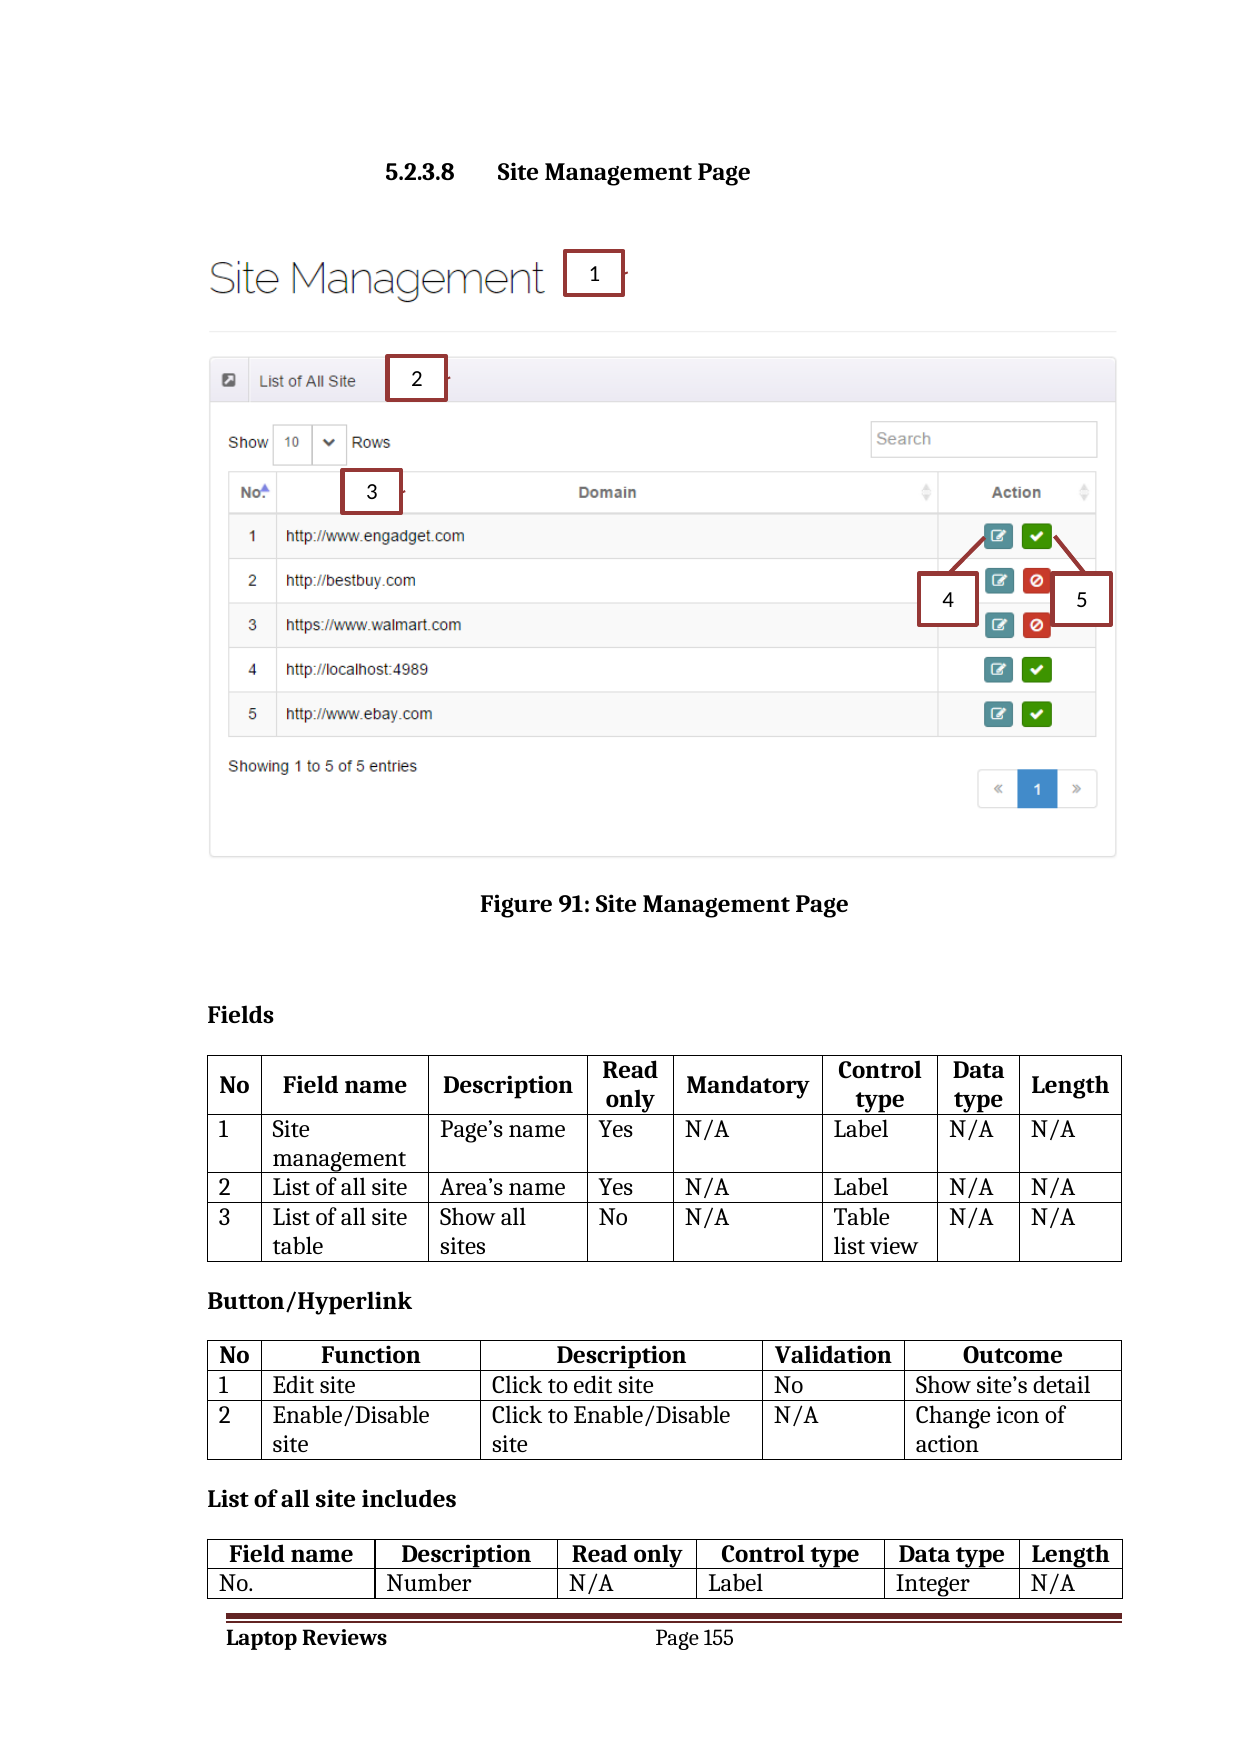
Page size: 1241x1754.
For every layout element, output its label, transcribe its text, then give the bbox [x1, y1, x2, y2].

text Figure 91: Site Management Page [207, 889, 1122, 918]
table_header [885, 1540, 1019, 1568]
subtitle Site Management Page [385, 157, 1122, 186]
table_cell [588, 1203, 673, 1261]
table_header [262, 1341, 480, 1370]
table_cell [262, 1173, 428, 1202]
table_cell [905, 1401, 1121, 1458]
text List of all site includes [207, 1484, 1122, 1513]
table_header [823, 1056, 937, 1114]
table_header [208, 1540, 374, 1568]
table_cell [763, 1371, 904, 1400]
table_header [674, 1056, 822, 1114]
text Fields [207, 1001, 1122, 1030]
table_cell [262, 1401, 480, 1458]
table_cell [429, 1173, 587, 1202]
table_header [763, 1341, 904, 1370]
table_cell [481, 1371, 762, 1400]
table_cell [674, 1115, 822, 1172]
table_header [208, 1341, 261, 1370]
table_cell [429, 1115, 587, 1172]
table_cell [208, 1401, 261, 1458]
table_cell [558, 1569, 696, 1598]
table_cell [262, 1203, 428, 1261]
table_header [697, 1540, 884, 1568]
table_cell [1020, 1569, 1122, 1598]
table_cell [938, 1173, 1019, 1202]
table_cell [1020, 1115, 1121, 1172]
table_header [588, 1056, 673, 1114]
text Button/Hyperlink [207, 1287, 1122, 1315]
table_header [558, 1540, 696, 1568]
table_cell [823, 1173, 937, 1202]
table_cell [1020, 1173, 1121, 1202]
picture [207, 251, 1122, 865]
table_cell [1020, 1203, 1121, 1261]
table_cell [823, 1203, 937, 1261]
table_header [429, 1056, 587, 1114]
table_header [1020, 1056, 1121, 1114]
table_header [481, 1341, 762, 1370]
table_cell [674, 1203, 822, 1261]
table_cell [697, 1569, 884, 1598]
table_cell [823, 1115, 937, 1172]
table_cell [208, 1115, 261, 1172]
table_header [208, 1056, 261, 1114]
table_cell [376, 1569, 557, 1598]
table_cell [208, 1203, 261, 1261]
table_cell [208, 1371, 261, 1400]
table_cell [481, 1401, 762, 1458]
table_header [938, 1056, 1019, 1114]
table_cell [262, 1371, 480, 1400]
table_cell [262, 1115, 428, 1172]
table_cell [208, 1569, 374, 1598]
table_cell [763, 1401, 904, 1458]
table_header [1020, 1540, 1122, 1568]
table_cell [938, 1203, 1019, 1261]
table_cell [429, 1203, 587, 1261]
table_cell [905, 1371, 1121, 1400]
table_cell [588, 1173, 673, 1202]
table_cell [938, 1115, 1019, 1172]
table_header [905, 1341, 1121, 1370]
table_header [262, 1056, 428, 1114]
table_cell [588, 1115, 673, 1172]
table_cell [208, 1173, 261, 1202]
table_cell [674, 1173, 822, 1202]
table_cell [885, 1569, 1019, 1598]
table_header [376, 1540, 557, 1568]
